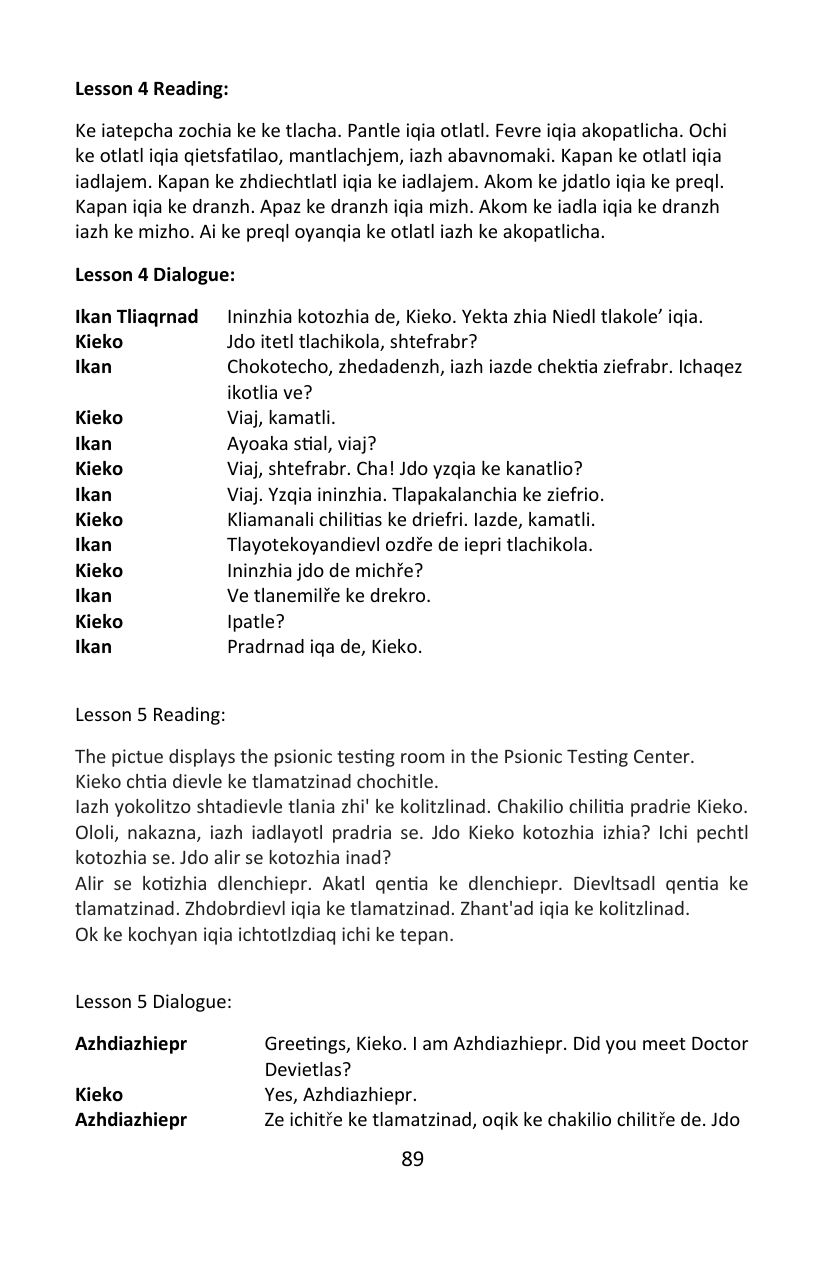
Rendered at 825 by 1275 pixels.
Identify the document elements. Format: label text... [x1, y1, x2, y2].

text Ok ke kochyan iqia ichtotlzdiaq ichi ke tepan. [75, 921, 750, 946]
text Ke iatepcha zochia ke ke tlacha. Pantle iqia otlatl. Fevre iqia akopatlicha. Ochi ke otlatl iqia qietsfatilao, mantlachjem, iazh abavnomaki. Kapan ke otlatl iqia iadlajem. Kapan ke zhdiechtlatl iqia ke iadlajem. Akom ke jdatlo iqia ke preql. Kapan iqia ke dranzh. Apaz ke dranzh iqia mizh. Akom ke iadla iqia ke dranzh iazh ke mizho. Ai ke preql oyanqia ke otlatl iazh ke akopatlicha. [75, 117, 750, 244]
text Kieko chtia dievle ke tlamatzinad chochitle. [75, 768, 750, 794]
text Lesson 4 Reading: [75, 75, 750, 100]
text Lesson 4 Dialogue: [75, 261, 750, 286]
text The pictue displays the psionic testing room in the Psionic Testing Center. [75, 743, 750, 768]
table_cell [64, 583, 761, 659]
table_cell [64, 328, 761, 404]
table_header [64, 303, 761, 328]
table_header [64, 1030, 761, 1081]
text Lesson 5 Reading: [75, 701, 750, 726]
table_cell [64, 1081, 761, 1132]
text Alir se kotizhia dlenchiepr. Akatl qentia ke dlenchiepr. Dievltsadl qentia ke tlamatzinad. Zhdobrdievl iqia ke tlamatzinad. Zhant'ad iqia ke kolitzlinad. [75, 870, 750, 921]
text Iazh yokolitzo shtadievle tlania zhi' ke kolitzlinad. Chakilio chilitia pradrie Kieko. Ololi, nakazna, iazh iadlayotl pradria se. Jdo Kieko kotozhia izhia? Ichi pechtl kotozhia se. Jdo alir se kotozhia inad? [75, 794, 750, 870]
text Lesson 5 Dialogue: [75, 988, 750, 1014]
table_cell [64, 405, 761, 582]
